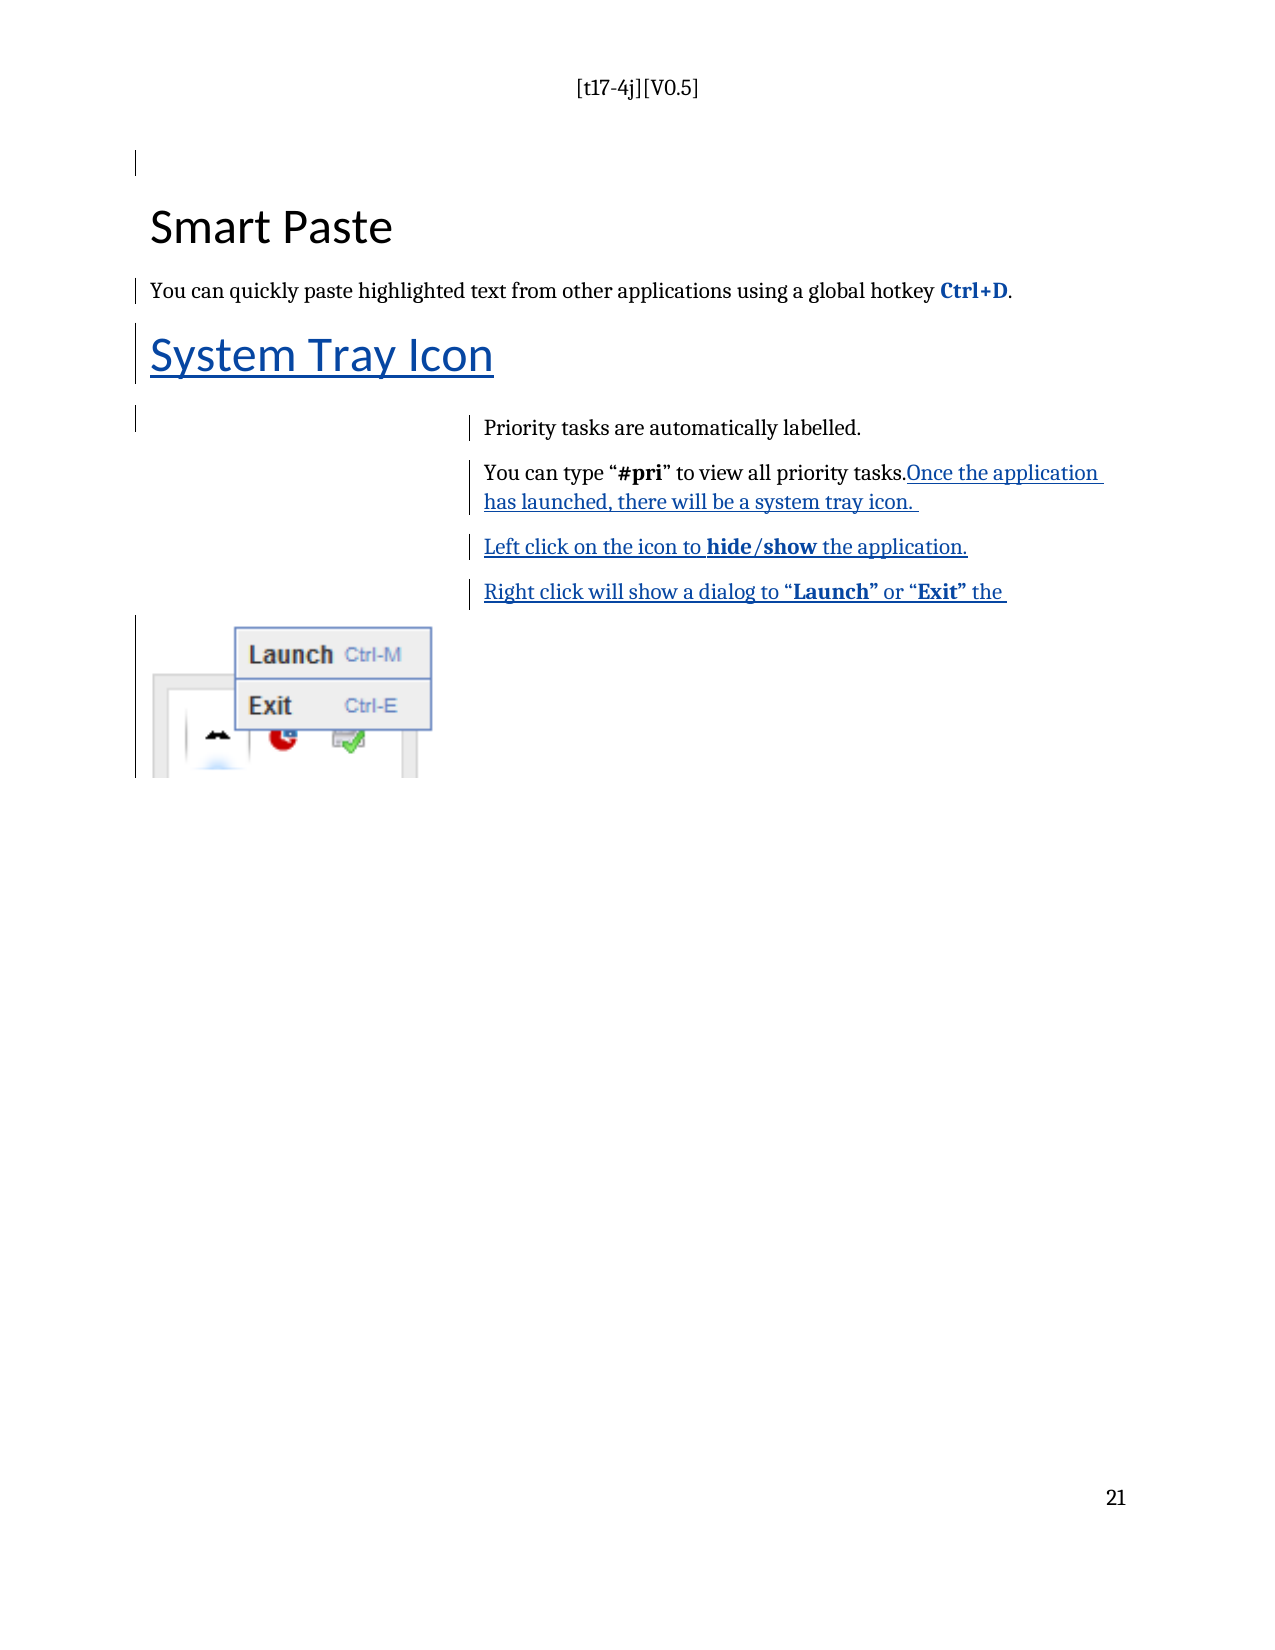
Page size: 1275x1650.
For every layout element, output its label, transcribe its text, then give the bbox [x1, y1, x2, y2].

text You can quickly paste highlighted text from other applications using a global hotkey Ctrl+D. [150, 278, 1125, 304]
picture [150, 617, 459, 778]
text Smart Paste [150, 195, 1125, 256]
